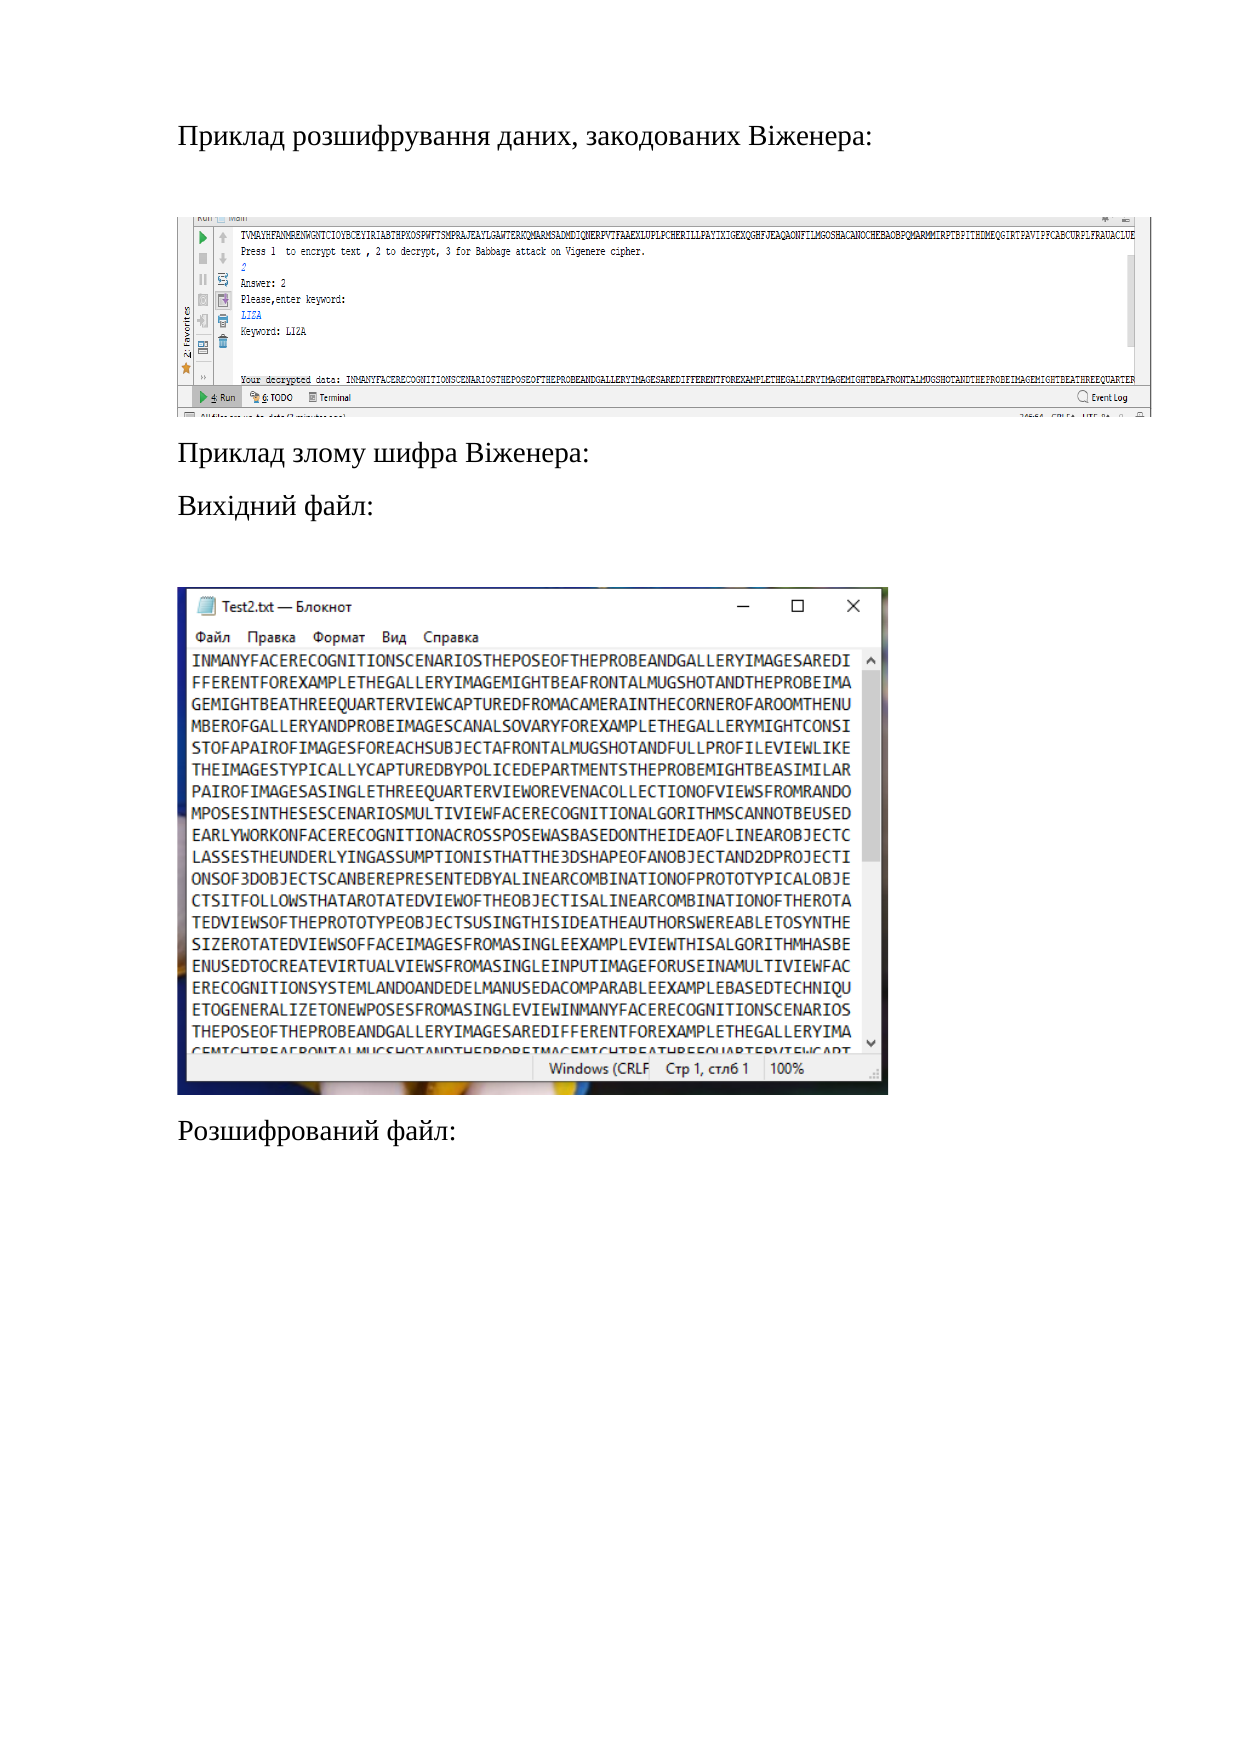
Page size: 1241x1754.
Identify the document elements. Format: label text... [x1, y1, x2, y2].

text Вихідний файл: [177, 488, 1152, 521]
picture [177, 587, 889, 1095]
text Розшифрований файл: [177, 1113, 1152, 1147]
text Приклад розшифрування даних, закодованих Віженера: [177, 118, 1152, 152]
text Приклад злому шифра Віженера: [177, 435, 1152, 469]
picture [177, 217, 1152, 417]
